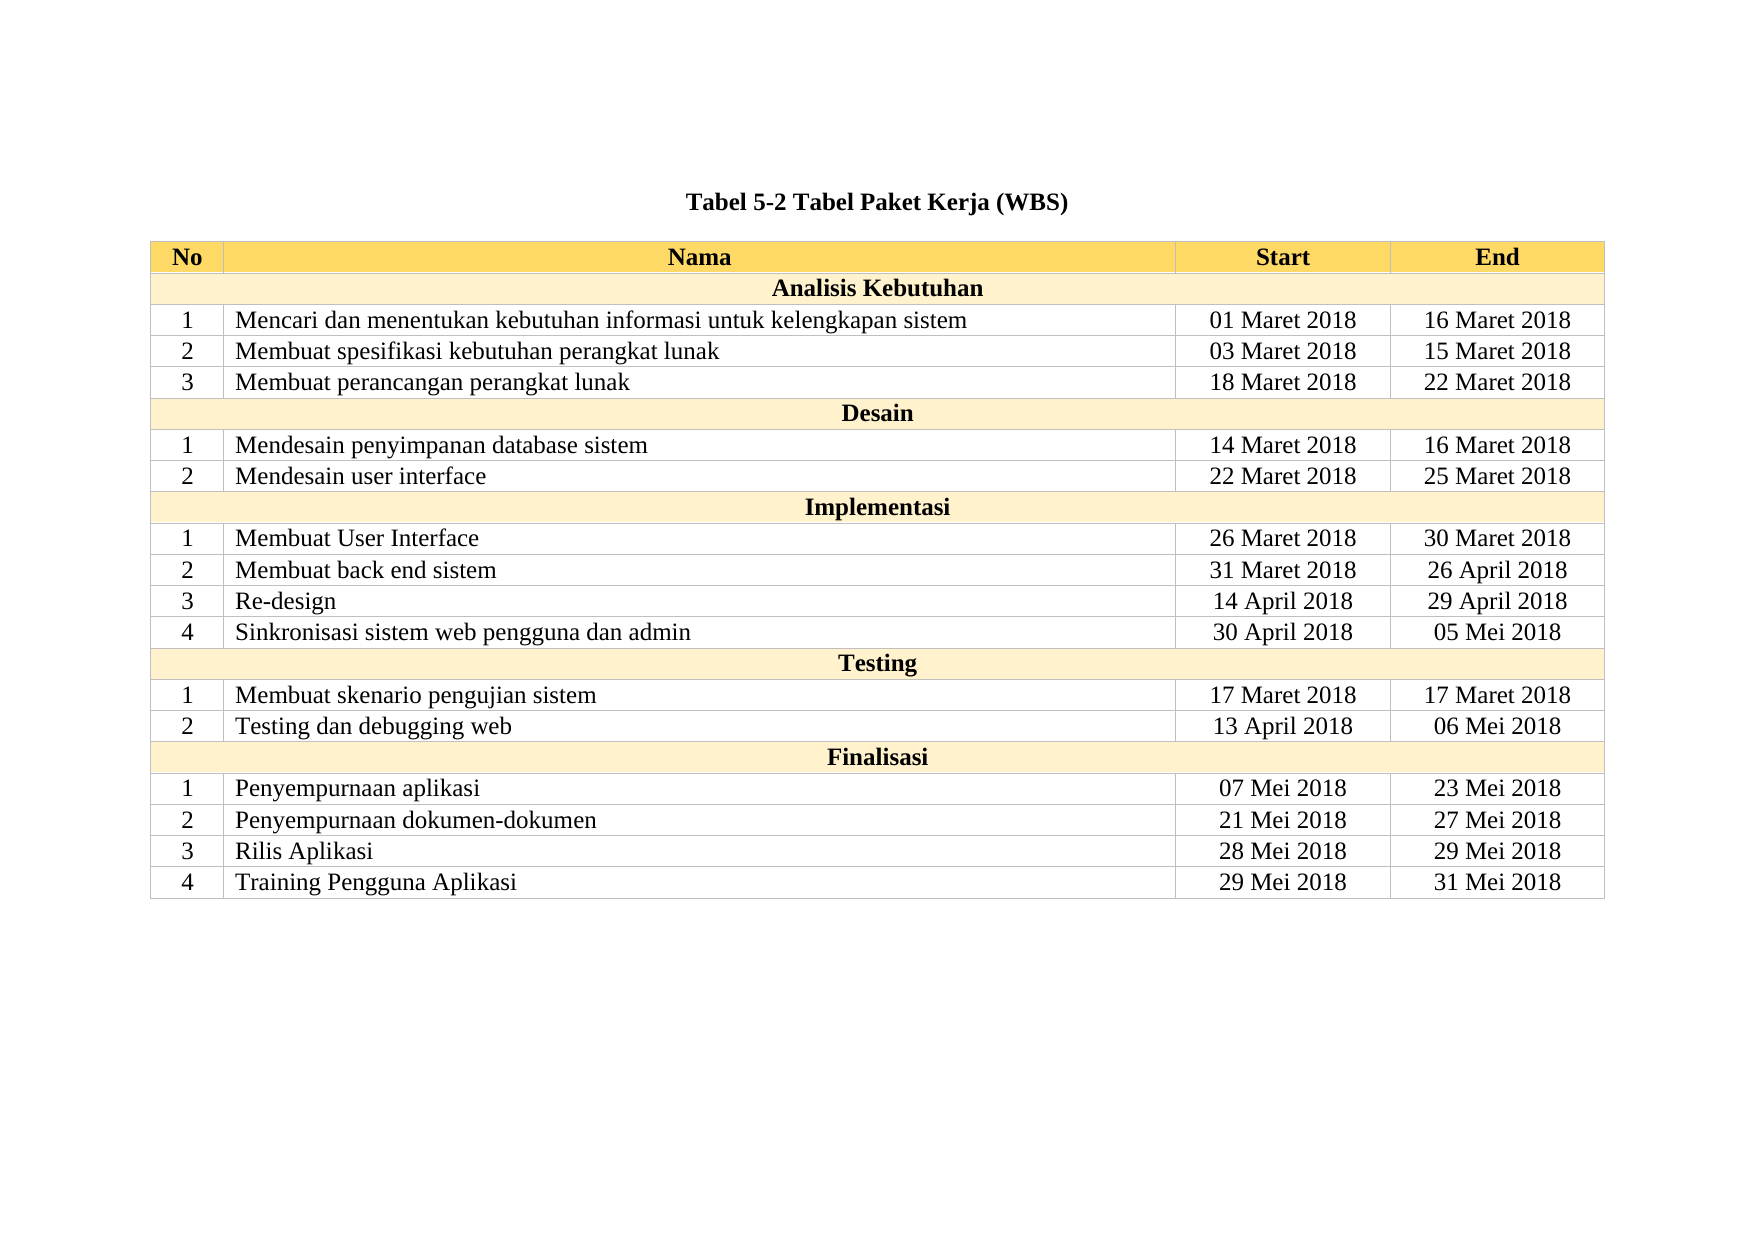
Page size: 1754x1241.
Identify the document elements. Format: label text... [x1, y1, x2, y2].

table_cell 30 Maret 2018 [1391, 524, 1604, 554]
table_cell Mencari dan menentukan kebutuhan informasi untuk kelengkapan sistem [224, 305, 1175, 335]
table_cell 3 [151, 367, 223, 397]
table_cell Membuat skenario pengujian sistem [224, 680, 1175, 710]
table_cell 03 Maret 2018 [1176, 336, 1390, 366]
table_cell Membuat spesifikasi kebutuhan perangkat lunak [224, 336, 1175, 366]
table_cell 17 Maret 2018 [1176, 680, 1390, 710]
table_cell 2 [151, 461, 223, 491]
table_cell 29 April 2018 [1391, 586, 1604, 616]
table_cell Testing dan debugging web [224, 711, 1175, 741]
table_cell 25 Maret 2018 [1391, 461, 1604, 491]
table_cell 1 [151, 774, 223, 804]
table_header Start [1176, 242, 1390, 272]
table_cell 2 [151, 805, 223, 835]
table_cell 2 [151, 555, 223, 585]
table_cell Membuat back end sistem [224, 555, 1175, 585]
table_cell Implementasi [151, 492, 1604, 522]
table_cell 14 April 2018 [1176, 586, 1390, 616]
table_cell 22 Maret 2018 [1391, 367, 1604, 397]
table_cell Mendesain penyimpanan database sistem [224, 430, 1175, 460]
table_cell 14 Maret 2018 [1176, 430, 1390, 460]
table_cell Re-design [224, 586, 1175, 616]
table_cell Membuat perancangan perangkat lunak [224, 367, 1175, 397]
table_cell 16 Maret 2018 [1391, 305, 1604, 335]
table_cell 05 Mei 2018 [1391, 617, 1604, 647]
table_cell 06 Mei 2018 [1391, 711, 1604, 741]
table_cell Membuat User Interface [224, 524, 1175, 554]
table_cell 23 Mei 2018 [1391, 774, 1604, 804]
table_cell 30 April 2018 [1176, 617, 1390, 647]
table_cell 2 [151, 336, 223, 366]
table_cell 17 Maret 2018 [1391, 680, 1604, 710]
table_cell Testing [151, 649, 1604, 679]
table_cell 29 Mei 2018 [1391, 836, 1604, 866]
table_cell 31 Mei 2018 [1391, 867, 1604, 897]
table_cell 26 April 2018 [1391, 555, 1604, 585]
table_header End [1391, 242, 1604, 272]
table_cell 26 Maret 2018 [1176, 524, 1390, 554]
table_cell 21 Mei 2018 [1176, 805, 1390, 835]
table_cell 07 Mei 2018 [1176, 774, 1390, 804]
table_cell 1 [151, 430, 223, 460]
table_cell Penyempurnaan aplikasi [224, 774, 1175, 804]
table_cell 22 Maret 2018 [1176, 461, 1390, 491]
table_cell 1 [151, 524, 223, 554]
table_header Nama [224, 242, 1175, 272]
table_cell 4 [151, 867, 223, 897]
table_cell 2 [151, 711, 223, 741]
table_cell 01 Maret 2018 [1176, 305, 1390, 335]
table_cell 4 [151, 617, 223, 647]
table_cell 28 Mei 2018 [1176, 836, 1390, 866]
table_cell Penyempurnaan dokumen-dokumen [224, 805, 1175, 835]
table_cell 31 Maret 2018 [1176, 555, 1390, 585]
table_cell Training Pengguna Aplikasi [224, 867, 1175, 897]
table_cell Analisis Kebutuhan [151, 274, 1604, 304]
table_cell 13 April 2018 [1176, 711, 1390, 741]
table_cell 3 [151, 586, 223, 616]
table_cell 3 [151, 836, 223, 866]
table_cell Rilis Aplikasi [224, 836, 1175, 866]
table_cell 16 Maret 2018 [1391, 430, 1604, 460]
table_cell Finalisasi [151, 742, 1604, 772]
table_cell 29 Mei 2018 [1176, 867, 1390, 897]
table_cell 15 Maret 2018 [1391, 336, 1604, 366]
table_cell Desain [151, 399, 1604, 429]
table_cell 1 [151, 305, 223, 335]
table_cell 27 Mei 2018 [1391, 805, 1604, 835]
table_header No [151, 242, 223, 272]
table_cell 18 Maret 2018 [1176, 367, 1390, 397]
table_cell Sinkronisasi sistem web pengguna dan admin [224, 617, 1175, 647]
table_cell Mendesain user interface [224, 461, 1175, 491]
table_cell 1 [151, 680, 223, 710]
